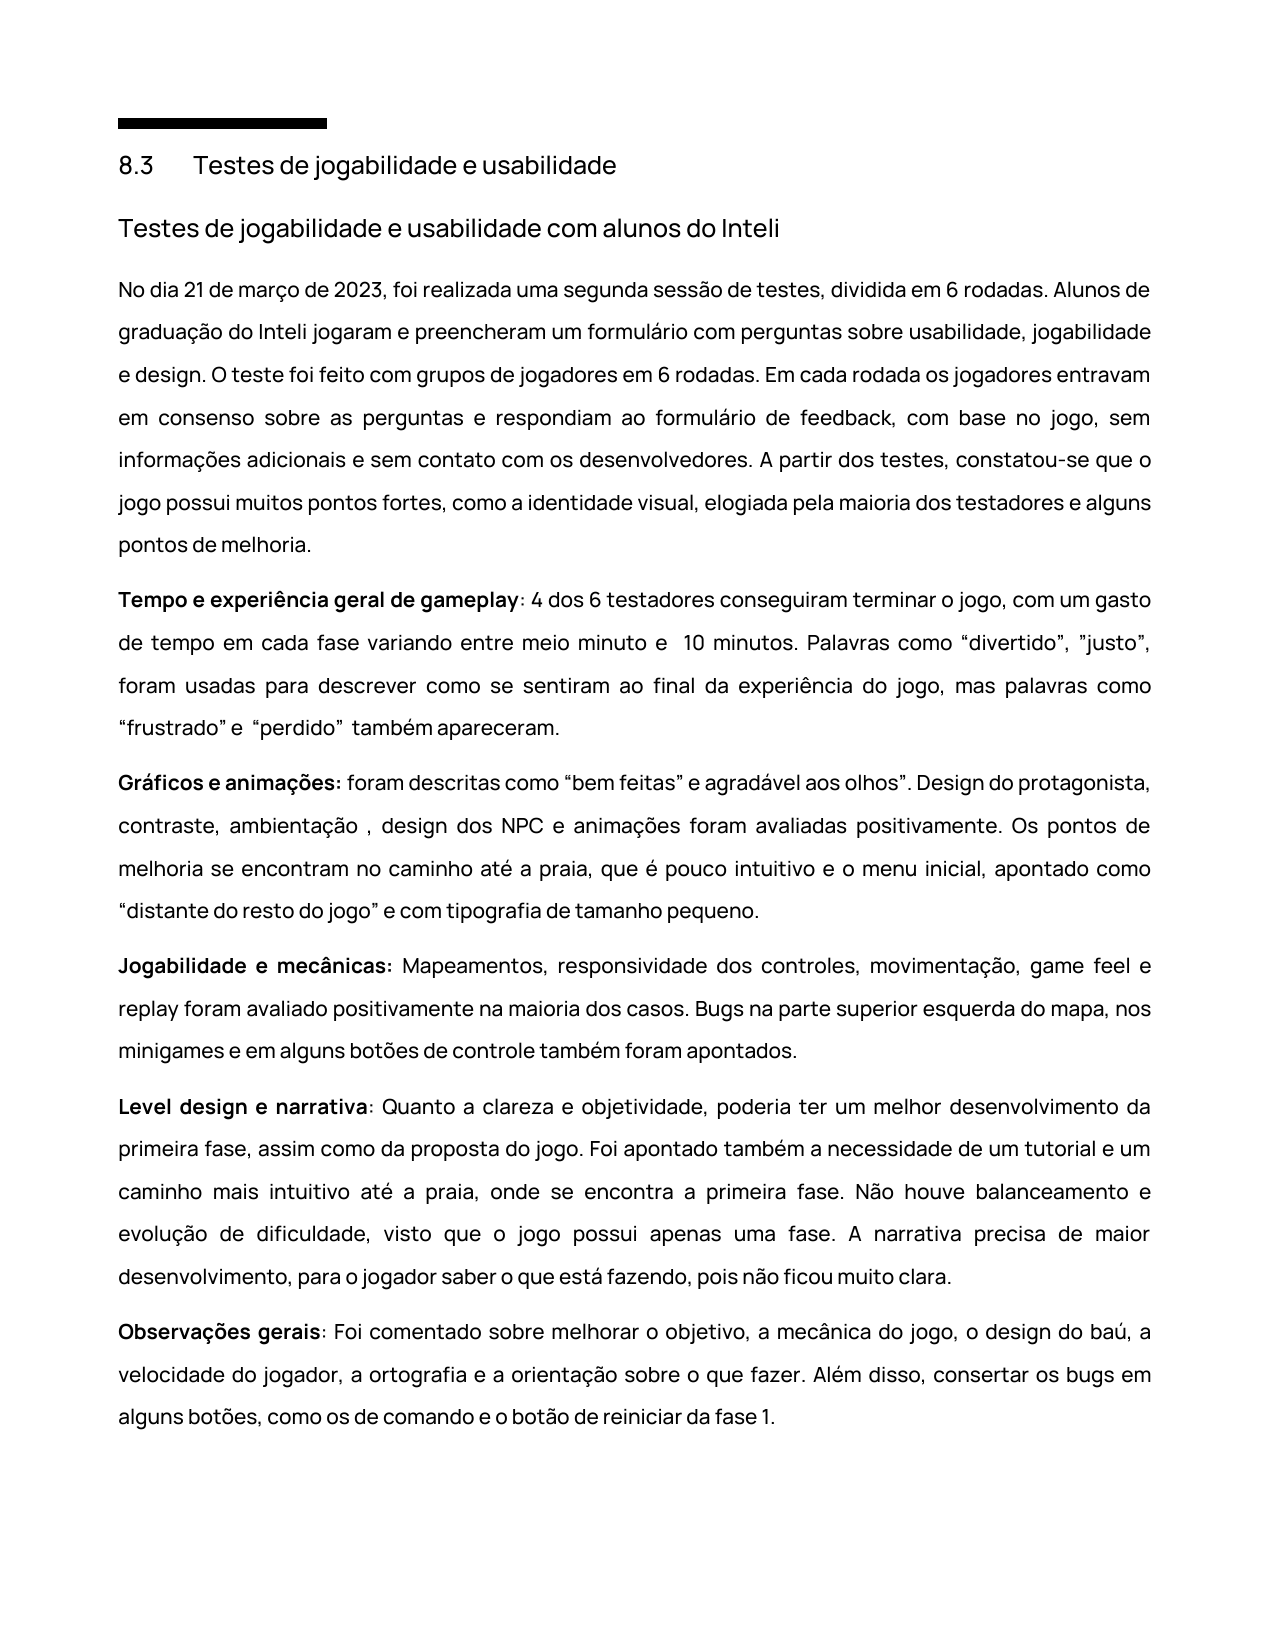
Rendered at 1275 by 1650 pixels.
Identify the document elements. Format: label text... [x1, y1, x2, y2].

text Gráficos e animações: foram descritas como “bem feitas” e agradável aos olhos”. Design do protagonista, contraste, ambientação , design dos NPC e animações foram avaliadas positivamente. Os pontos de melhoria se encontram no caminho até a praia, que é pouco intuitivo e o menu inicial, apontado como “distante do resto do jogo” e com tipografia de tamanho pequeno. [118, 769, 1152, 925]
text Tempo e experiência geral de gameplay: 4 dos 6 testadores conseguiram terminar o jogo, com um gasto de tempo em cada fase variando entre meio minuto e 10 minutos. Palavras como “divertido”, ”justo”, foram usadas para descrever como se sentiram ao final da experiência do jogo, mas palavras como “frustrado” e “perdido” também apareceram. [118, 586, 1152, 742]
text Observações gerais: Foi comentado sobre melhorar o objetivo, a mecânica do jogo, o design do baú, a velocidade do jogador, a ortografia e a orientação sobre o que fazer. Além disso, consertar os bugs em alguns botões, como os de comando e o botão de reiniciar da fase 1. [118, 1317, 1152, 1431]
list Testes de jogabilidade e usabilidade [118, 147, 1152, 182]
text Jogabilidade e mecânicas: Mapeamentos, responsividade dos controles, movimentação, game feel e replay foram avaliado positivamente na maioria dos casos. Bugs na parte superior esquerda do mapa, nos minigames e em alguns botões de controle também foram apontados. [118, 952, 1152, 1065]
text Testes de jogabilidade e usabilidade com alunos do Inteli [118, 211, 1152, 245]
text No dia 21 de março de 2023, foi realizada uma segunda sessão de testes, dividida em 6 rodadas. Alunos de graduação do Inteli jogaram e preencheram um formulário com perguntas sobre usabilidade, jogabilidade e design. O teste foi feito com grupos de jogadores em 6 rodadas. Em cada rodada os jogadores entravam em consenso sobre as perguntas e respondiam ao formulário de feedback, com base no jogo, sem informações adicionais e sem contato com os desenvolvedores. A partir dos testes, constatou-se que o jogo possui muitos pontos fortes, como a identidade visual, elogiada pela maioria dos testadores e alguns pontos de melhoria. [118, 275, 1152, 559]
text Level design e narrativa: Quanto a clareza e objetividade, poderia ter um melhor desenvolvimento da primeira fase, assim como da proposta do jogo. Foi apontado também a necessidade de um tutorial e um caminho mais intuitivo até a praia, onde se encontra a primeira fase. Não houve balanceamento e evolução de dificuldade, visto que o jogo possui apenas uma fase. A narrativa precisa de maior desenvolvimento, para o jogador saber o que está fazendo, pois não ficou muito clara. [118, 1092, 1152, 1291]
